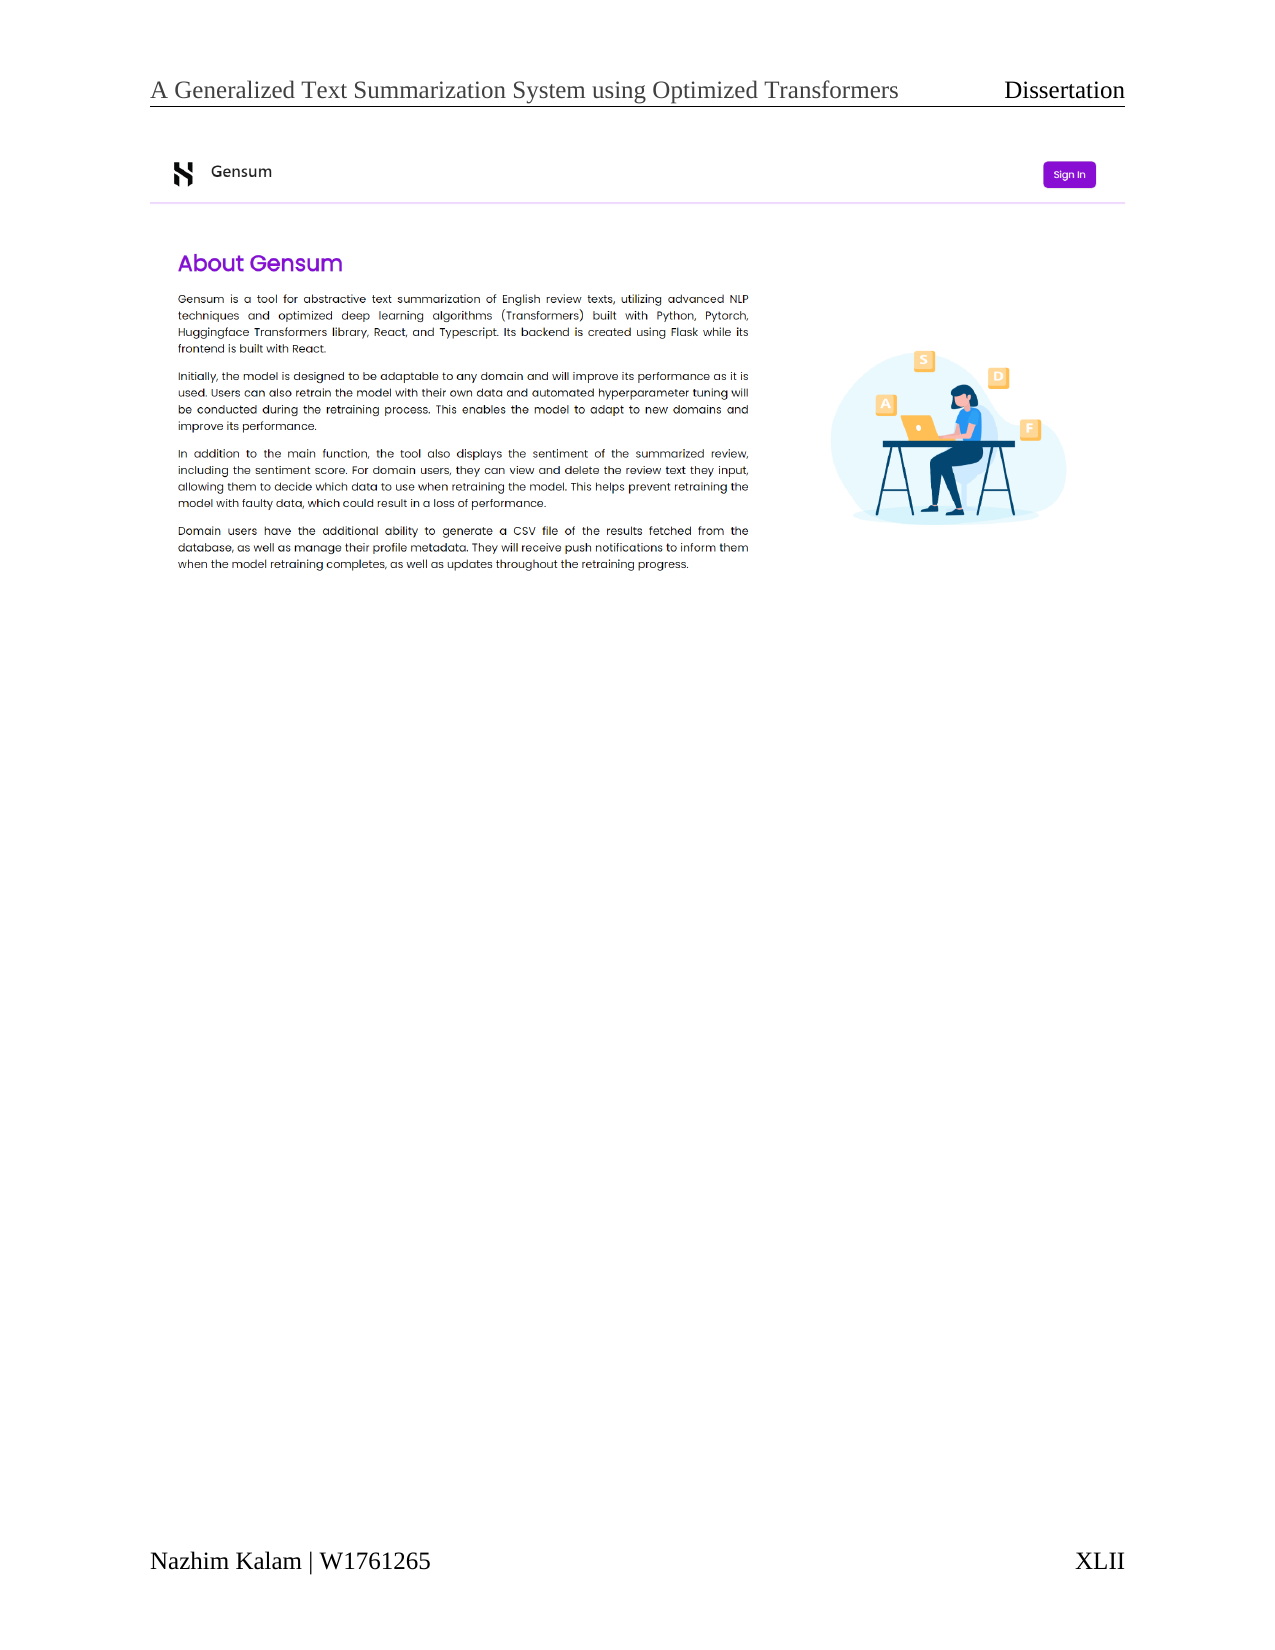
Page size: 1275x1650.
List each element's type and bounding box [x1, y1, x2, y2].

picture [150, 150, 1125, 624]
